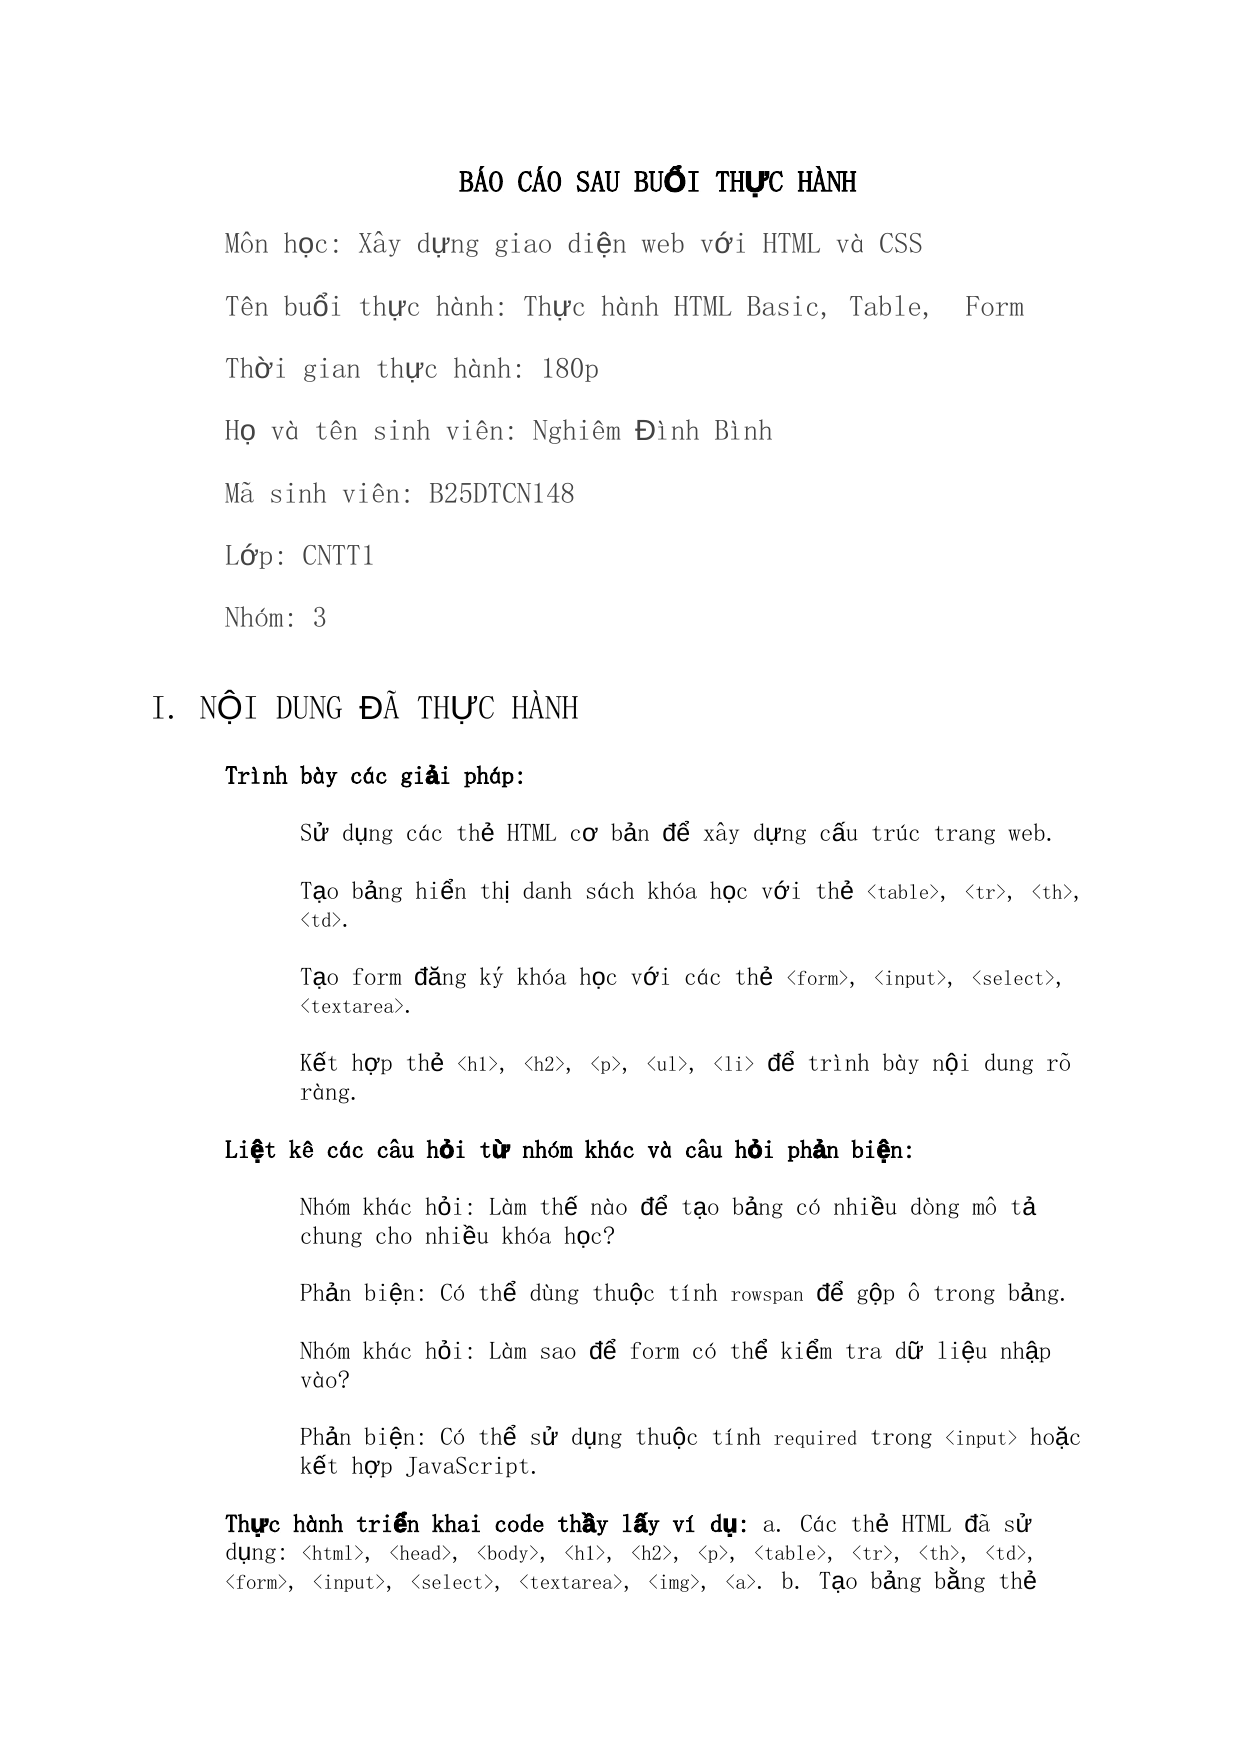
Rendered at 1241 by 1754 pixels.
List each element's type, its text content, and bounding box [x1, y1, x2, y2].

text Nhóm khác hỏi: Làm thế nào để tạo bảng có nhiều dòng mô tả chung cho nhiều khóa học? [300, 1191, 1090, 1248]
text Liệt kê các câu hỏi từ nhóm khác và câu hỏi phản biện: [225, 1133, 1090, 1161]
text Sử dụng các thẻ HTML cơ bản để xây dựng cấu trúc trang web. [300, 816, 1090, 845]
subtitle Thời gian thực hành: 180p [225, 349, 1090, 383]
subtitle Họ và tên sinh viên: Nghiêm Đình Bình [225, 412, 1090, 445]
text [225, 1507, 1090, 1593]
subtitle Mã sinh viên: B25DTCN148 [225, 474, 1090, 507]
text Kết hợp thẻ <h1>, <h2>, <p>, <ul>, <li> để trình bày nội dung rõ ràng. [300, 1047, 1090, 1104]
text Nhóm khác hỏi: Làm sao để form có thể kiểm tra dữ liệu nhập vào? [300, 1334, 1090, 1392]
subtitle Tên buổi thực hành: Thực hành HTML Basic, Table, Form [225, 287, 1090, 320]
text Phản biện: Có thể sử dụng thuộc tính required trong <input> hoặc kết hợp JavaScript. [300, 1421, 1090, 1478]
text Trình bày các giải pháp: [225, 759, 1090, 787]
text Phản biện: Có thể dùng thuộc tính rowspan để gộp ô trong bảng. [300, 1277, 1090, 1305]
subtitle Nhóm: 3 [225, 598, 1090, 632]
text Tạo bảng hiển thị danh sách khóa học với thẻ <table>, <tr>, <th>, <td>. [300, 874, 1090, 931]
subtitle Lớp: CNTT1 [225, 536, 1090, 569]
text Tạo form đăng ký khóa học với các thẻ <form>, <input>, <select>, <textarea>. [300, 960, 1090, 1017]
subtitle Môn học: Xây dựng giao diện web với HTML và CSS [225, 225, 1090, 258]
subtitle I. NỘI DUNG ĐÃ THỰC HÀNH [150, 686, 1090, 724]
subtitle BÁO CÁO SAU BUỔI THỰC HÀNH [225, 162, 1090, 196]
